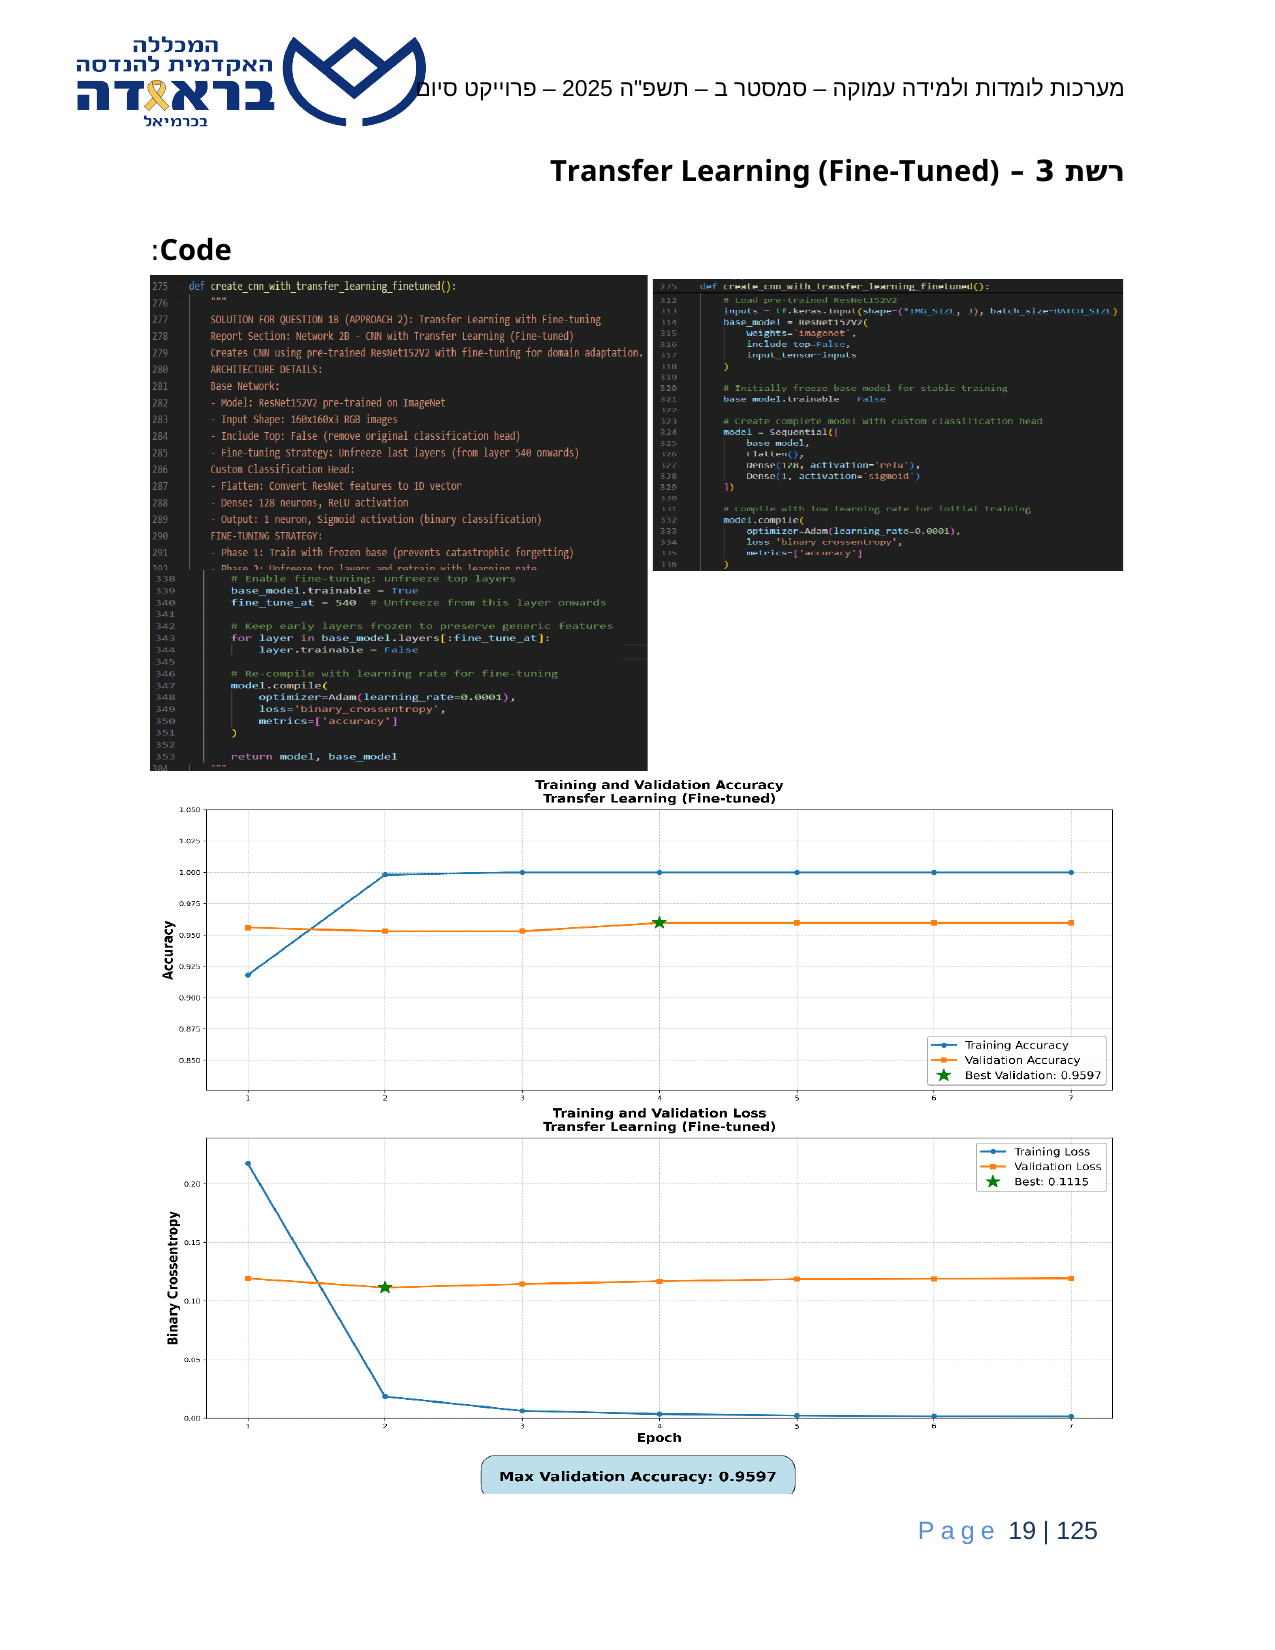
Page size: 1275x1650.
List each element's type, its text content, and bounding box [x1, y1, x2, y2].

picture [150, 275, 1124, 1494]
subtitle רשת 3 – Transfer Learning (Fine-Tuned) [150, 150, 1125, 190]
picture [59, 28, 442, 132]
subtitle Code: [150, 229, 1125, 269]
picture [651, 279, 1124, 570]
